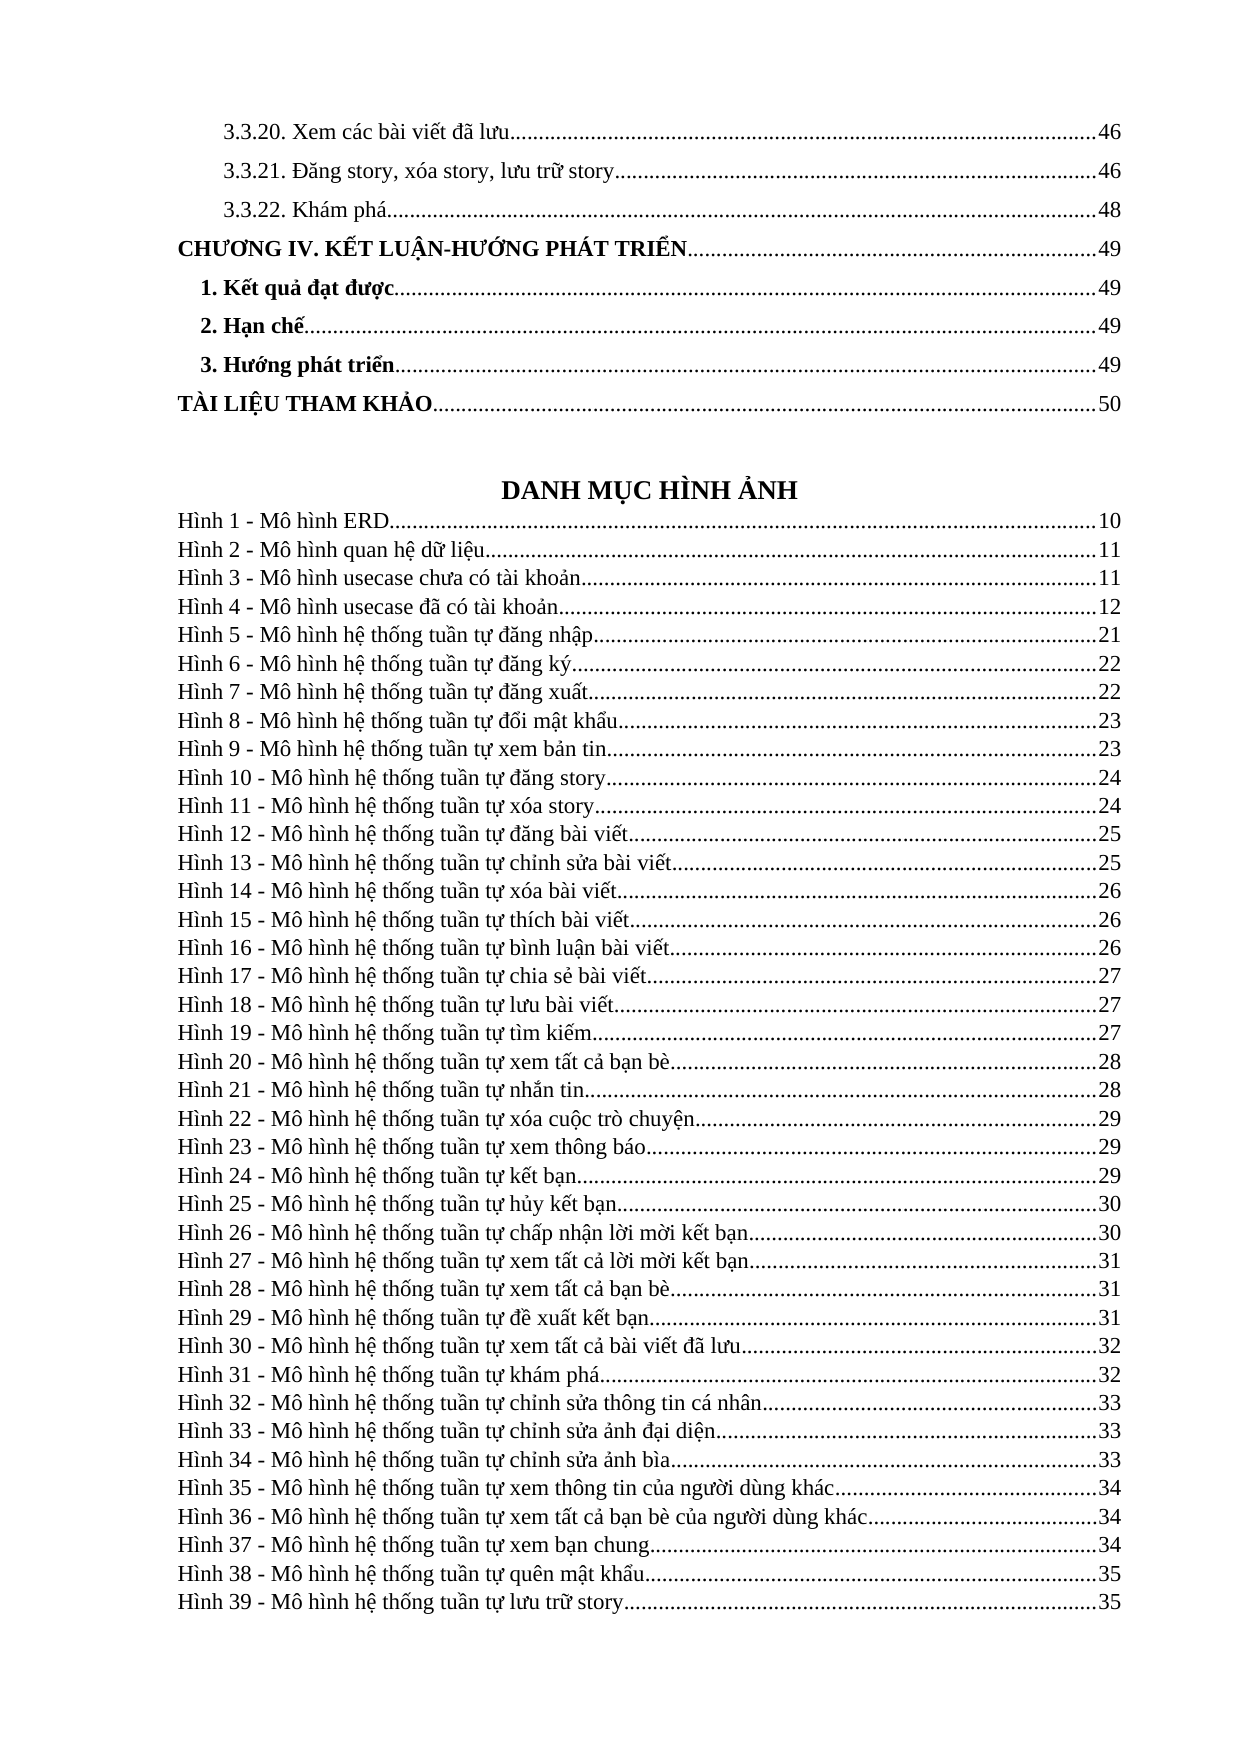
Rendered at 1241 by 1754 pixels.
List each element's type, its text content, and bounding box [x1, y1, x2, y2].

text Hình 37 - Mô hình hệ thống tuần tự xem bạn chung 34 [177, 1531, 1122, 1558]
text Hình 1 - Mô hình ERD 10 [177, 508, 1122, 534]
text Hình 12 - Mô hình hệ thống tuần tự đăng bài viết 25 [177, 820, 1122, 847]
text Hình 16 - Mô hình hệ thống tuần tự bình luận bài viết 26 [177, 934, 1122, 961]
text Hình 7 - Mô hình hệ thống tuần tự đăng xuất 22 [177, 678, 1122, 704]
text Hình 3 - Mô hình usecase chưa có tài khoản 11 [177, 564, 1122, 591]
text Hình 4 - Mô hình usecase đã có tài khoản 12 [177, 593, 1122, 619]
text Hình 24 - Mô hình hệ thống tuần tự kết bạn 29 [177, 1162, 1122, 1188]
text Hình 35 - Mô hình hệ thống tuần tự xem thông tin của người dùng khác 34 [177, 1474, 1122, 1501]
text Hình 32 - Mô hình hệ thống tuần tự chỉnh sửa thông tin cá nhân 33 [177, 1389, 1122, 1416]
text Hình 9 - Mô hình hệ thống tuần tự xem bản tin 23 [177, 735, 1122, 761]
text Hình 29 - Mô hình hệ thống tuần tự đề xuất kết bạn 31 [177, 1304, 1122, 1330]
text Hình 31 - Mô hình hệ thống tuần tự khám phá 32 [177, 1361, 1122, 1387]
text Hình 20 - Mô hình hệ thống tuần tự xem tất cả bạn bè 28 [177, 1048, 1122, 1074]
text DANH MỤC HÌNH ẢNH [177, 474, 1122, 505]
text Hình 22 - Mô hình hệ thống tuần tự xóa cuộc trò chuyện 29 [177, 1105, 1122, 1131]
text Hình 27 - Mô hình hệ thống tuần tự xem tất cả lời mời kết bạn 31 [177, 1247, 1122, 1273]
text Hình 8 - Mô hình hệ thống tuần tự đổi mật khẩu 23 [177, 707, 1122, 733]
text Hình 6 - Mô hình hệ thống tuần tự đăng ký 22 [177, 650, 1122, 676]
text Hình 21 - Mô hình hệ thống tuần tự nhắn tin 28 [177, 1076, 1122, 1103]
text Hình 26 - Mô hình hệ thống tuần tự chấp nhận lời mời kết bạn 30 [177, 1218, 1122, 1245]
text Hình 15 - Mô hình hệ thống tuần tự thích bài viết 26 [177, 906, 1122, 932]
text Hình 33 - Mô hình hệ thống tuần tự chỉnh sửa ảnh đại diện 33 [177, 1418, 1122, 1444]
text Hình 30 - Mô hình hệ thống tuần tự xem tất cả bài viết đã lưu 32 [177, 1332, 1122, 1359]
text Hình 2 - Mô hình quan hệ dữ liệu 11 [177, 536, 1122, 562]
text Hình 10 - Mô hình hệ thống tuần tự đăng story 24 [177, 763, 1122, 790]
text Hình 19 - Mô hình hệ thống tuần tự tìm kiếm 27 [177, 1019, 1122, 1046]
text Hình 34 - Mô hình hệ thống tuần tự chỉnh sửa ảnh bìa 33 [177, 1446, 1122, 1472]
text Hình 5 - Mô hình hệ thống tuần tự đăng nhập 21 [177, 621, 1122, 648]
text Hình 39 - Mô hình hệ thống tuần tự lưu trữ story 35 [177, 1588, 1122, 1614]
text Hình 36 - Mô hình hệ thống tuần tự xem tất cả bạn bè của người dùng khác 34 [177, 1503, 1122, 1529]
text Hình 18 - Mô hình hệ thống tuần tự lưu bài viết 27 [177, 991, 1122, 1017]
text Hình 23 - Mô hình hệ thống tuần tự xem thông báo 29 [177, 1133, 1122, 1159]
text Hình 13 - Mô hình hệ thống tuần tự chỉnh sửa bài viết 25 [177, 849, 1122, 875]
text Hình 17 - Mô hình hệ thống tuần tự chia sẻ bài viết 27 [177, 963, 1122, 989]
text Hình 25 - Mô hình hệ thống tuần tự hủy kết bạn 30 [177, 1190, 1122, 1216]
text Hình 38 - Mô hình hệ thống tuần tự quên mật khẩu 35 [177, 1560, 1122, 1586]
text Hình 11 - Mô hình hệ thống tuần tự xóa story 24 [177, 792, 1122, 818]
text Hình 28 - Mô hình hệ thống tuần tự xem tất cả bạn bè 31 [177, 1275, 1122, 1302]
text Hình 14 - Mô hình hệ thống tuần tự xóa bài viết 26 [177, 877, 1122, 904]
